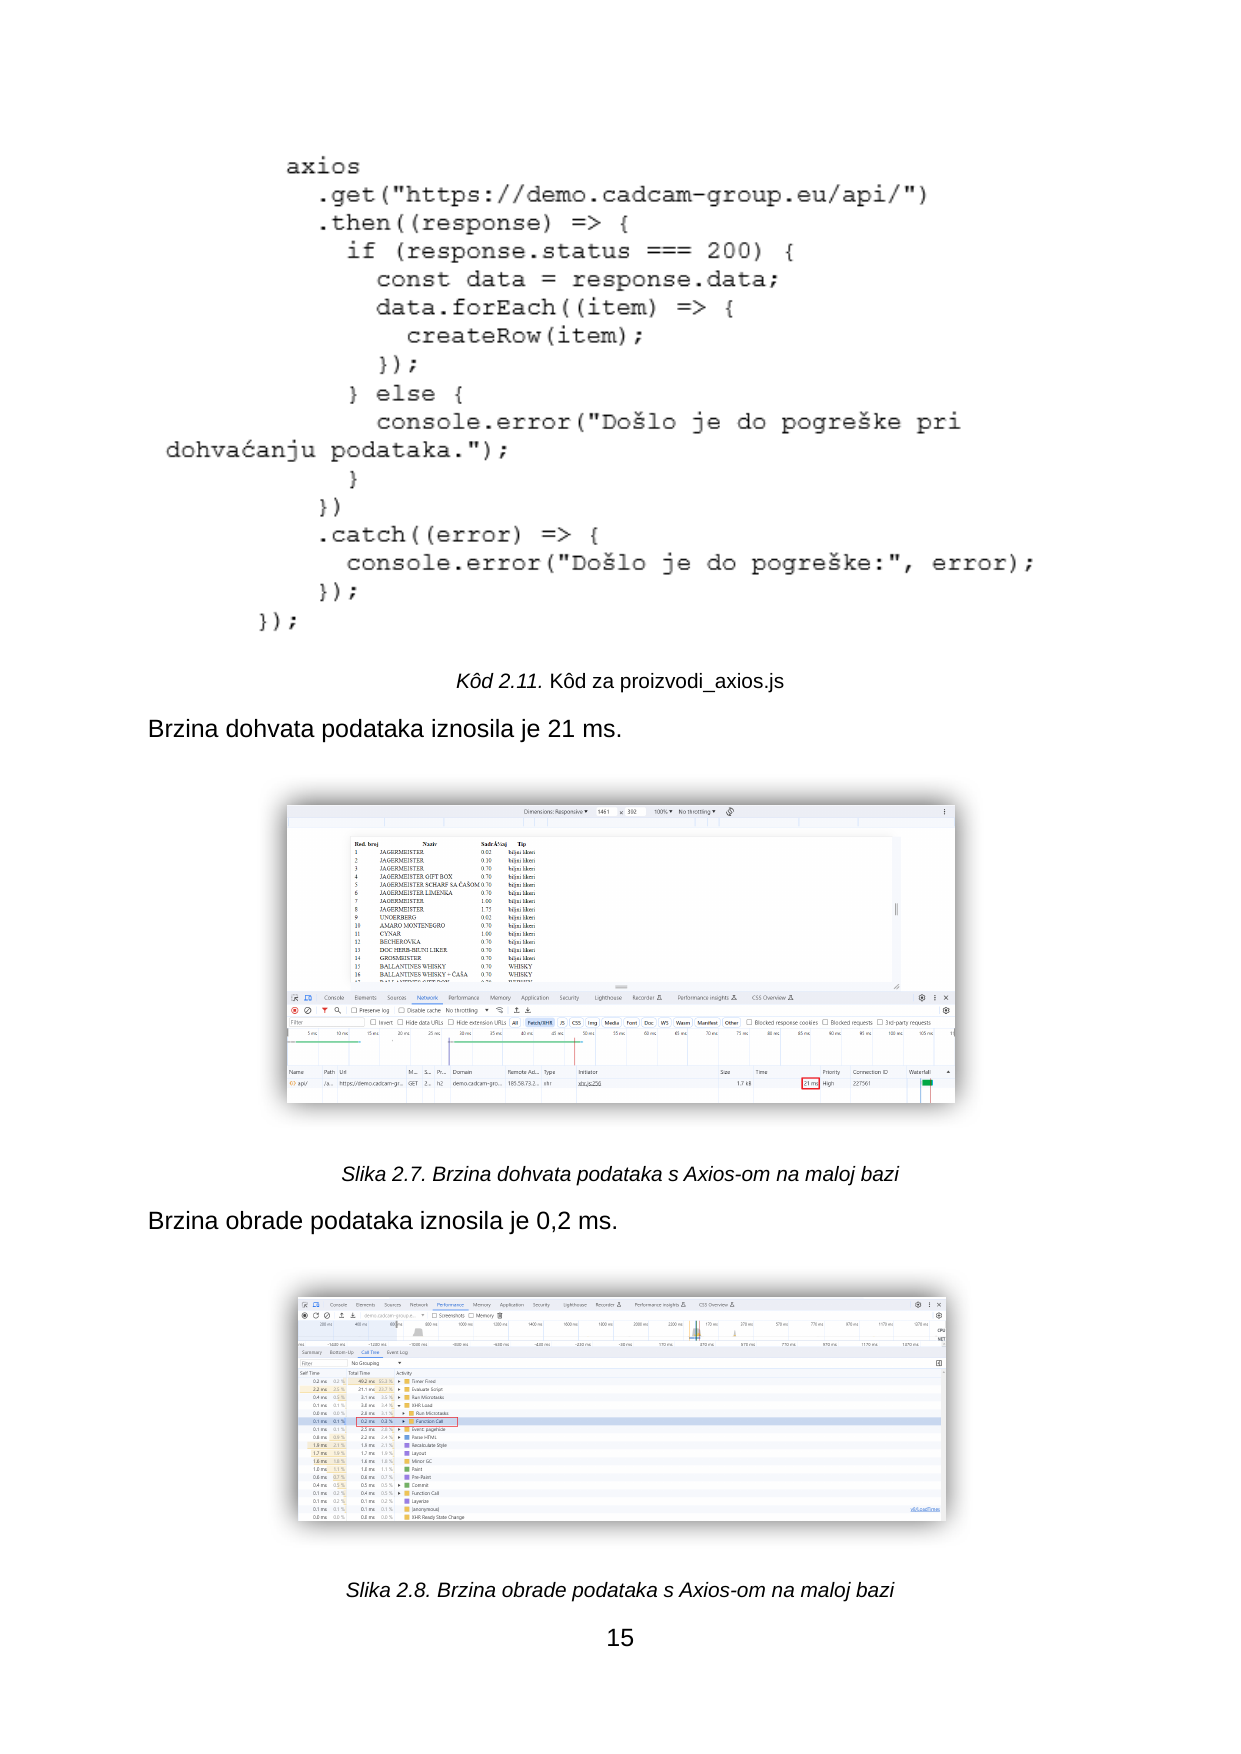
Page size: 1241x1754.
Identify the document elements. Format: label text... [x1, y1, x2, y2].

text Brzina obrade podataka iznosila je 0,2 ms. [148, 1206, 1093, 1235]
picture [147, 147, 1047, 639]
picture [287, 805, 955, 1103]
text Slika 2.8. Brzina obrade podataka s Axios-om na maloj bazi [148, 1578, 1093, 1602]
picture [298, 1297, 946, 1521]
text Slika 2.7. Brzina dohvata podataka s Axios-om na maloj bazi [148, 1161, 1093, 1185]
text Brzina dohvata podataka iznosila je 21 ms. [148, 714, 1093, 743]
text Kôd 2.11. Kôd za proizvodi_axios.js [148, 669, 1093, 693]
